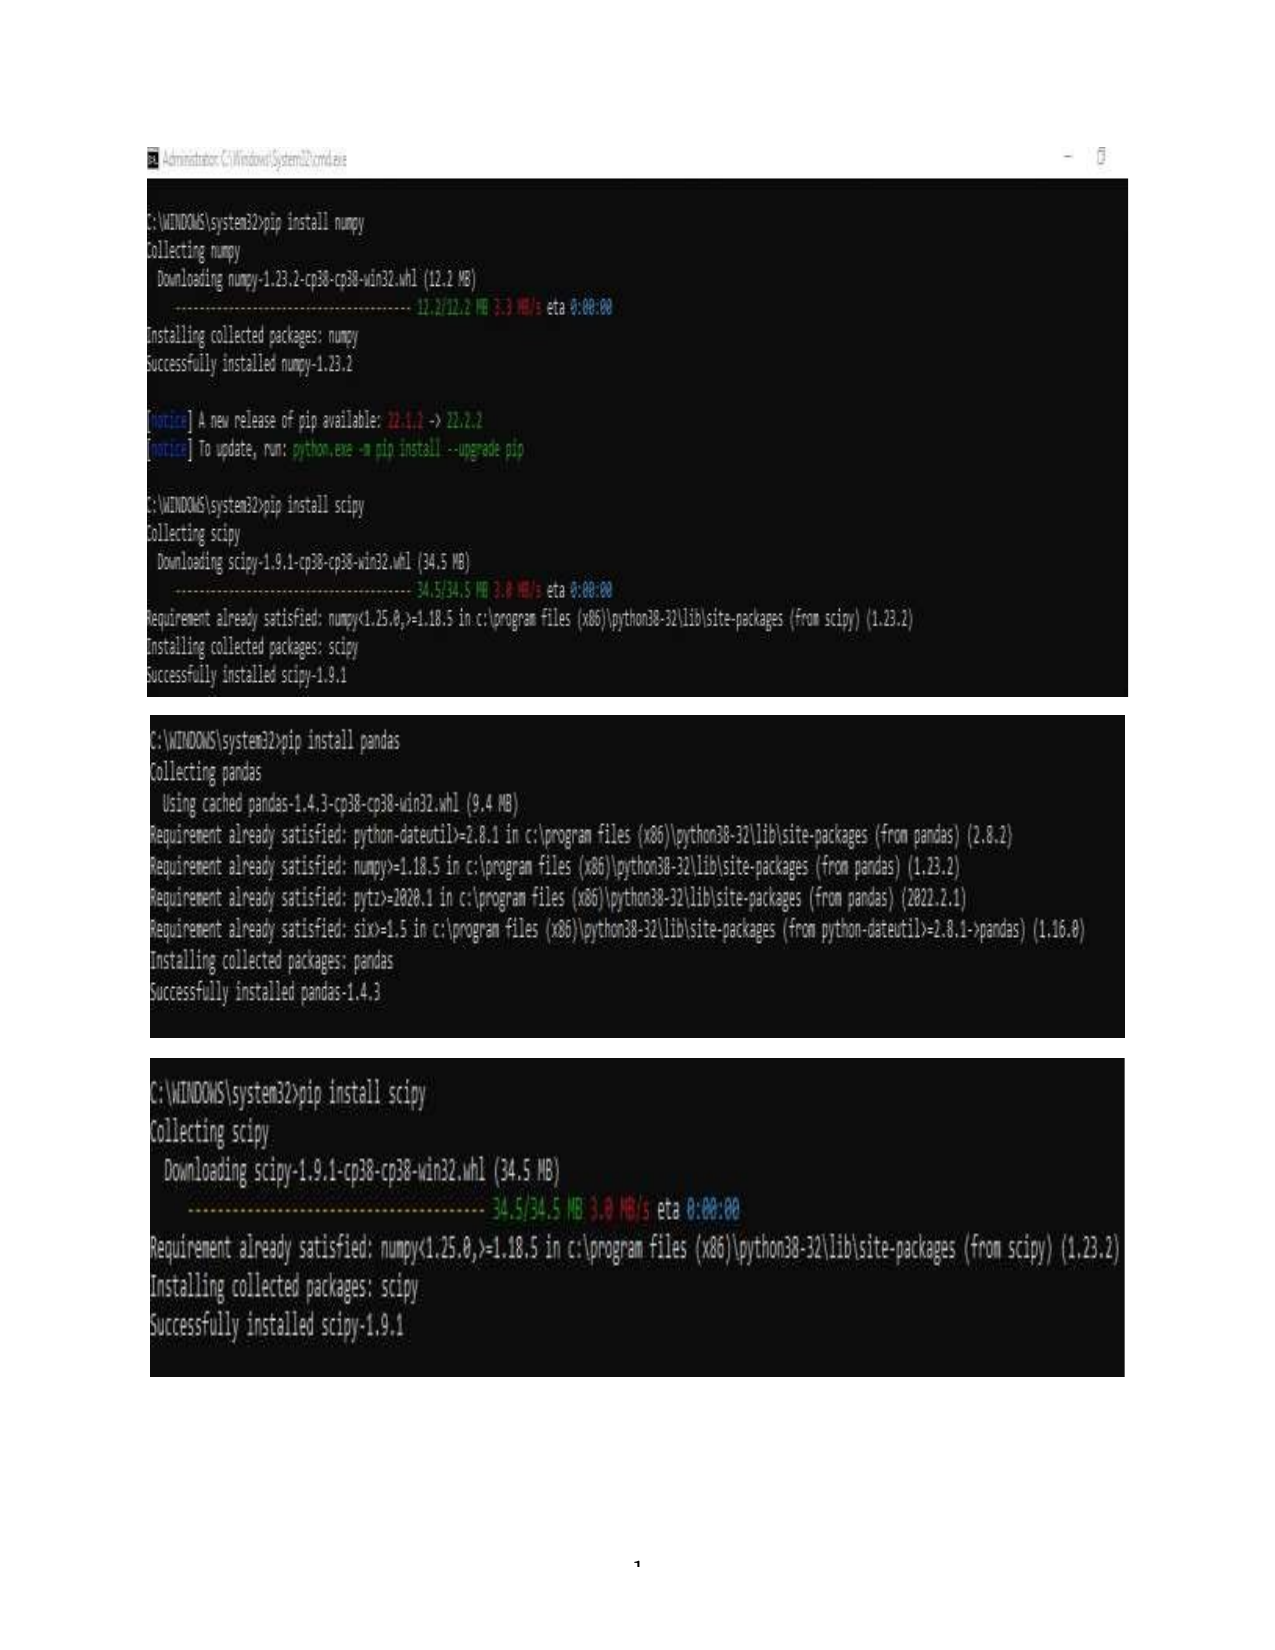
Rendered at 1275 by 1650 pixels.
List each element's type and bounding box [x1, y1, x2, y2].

picture [150, 1058, 1125, 1377]
picture [150, 715, 1125, 1038]
picture [147, 147, 1129, 697]
